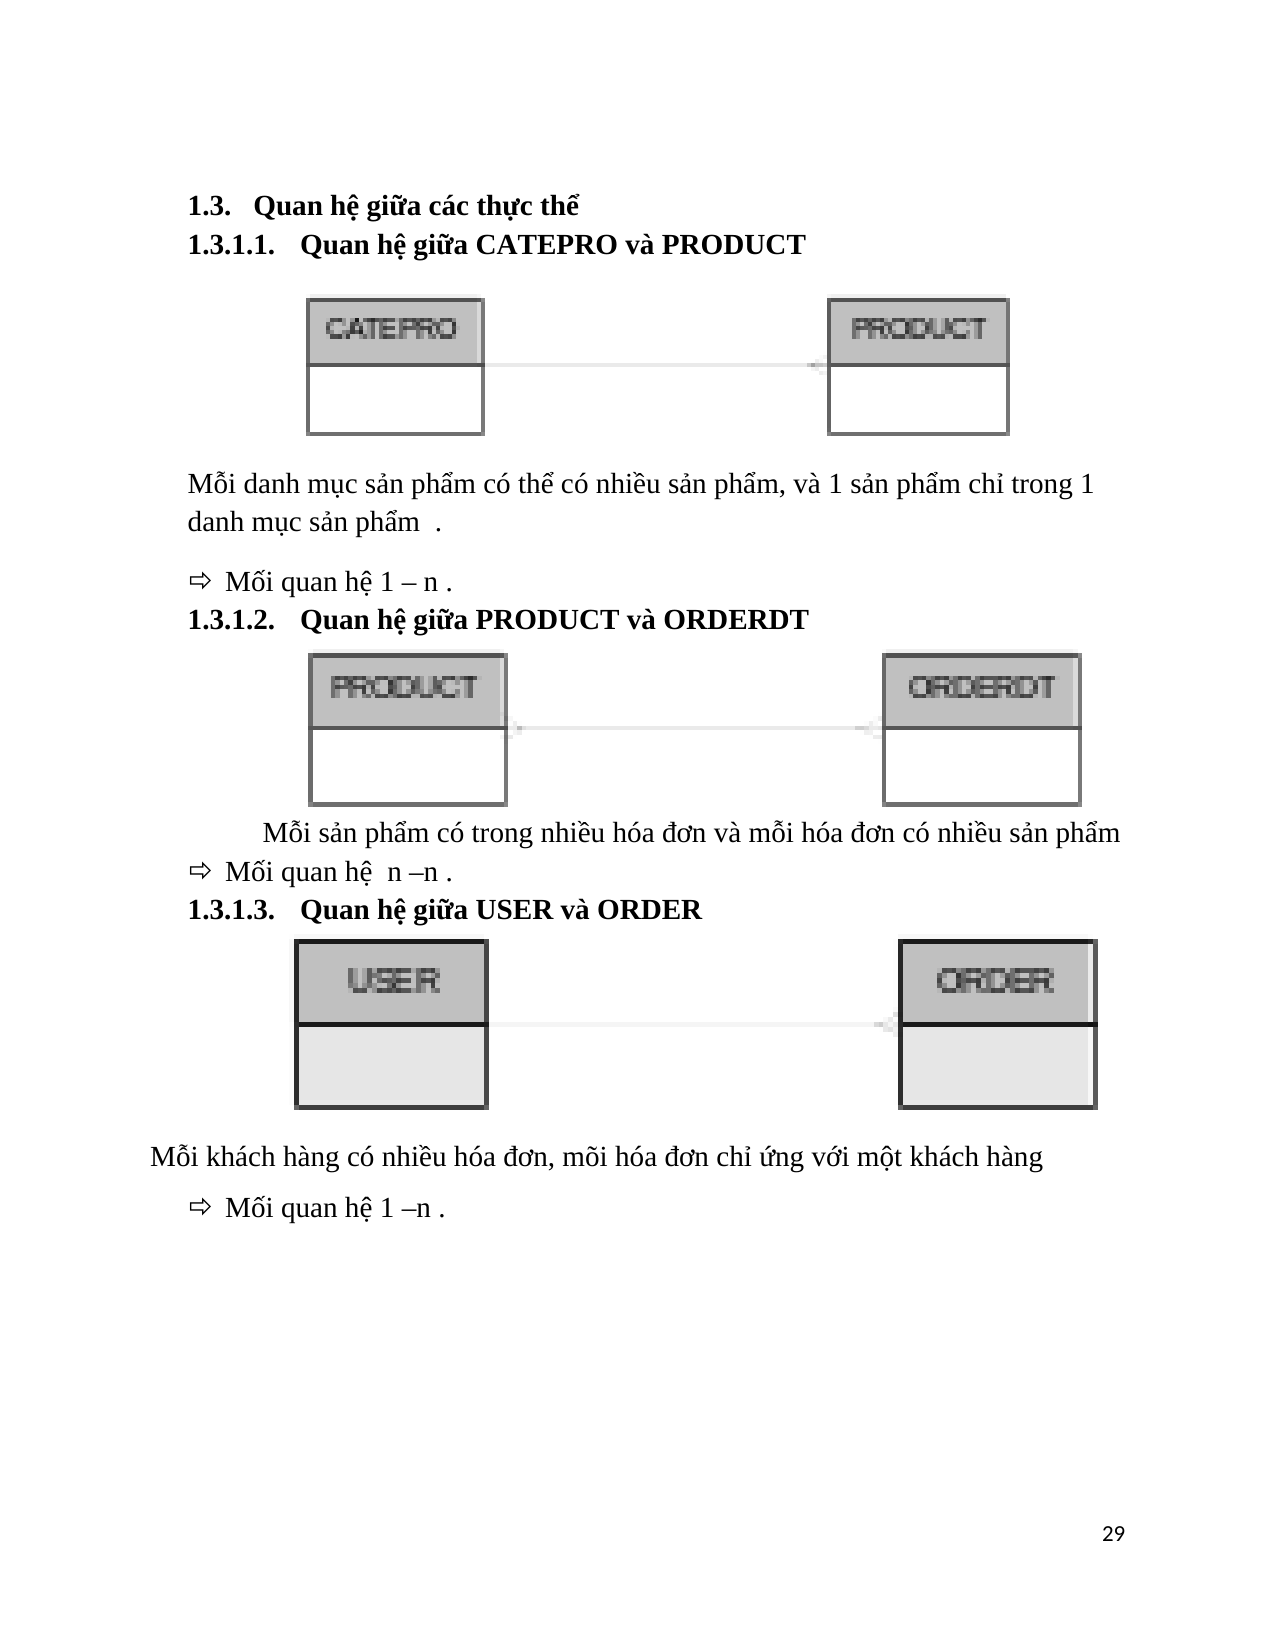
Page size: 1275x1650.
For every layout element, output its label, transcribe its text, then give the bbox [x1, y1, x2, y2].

list Mỗi sản phẩm có trong nhiều hóa đơn và mỗi hóa đơn có nhiều sản phẩm [262, 815, 1125, 849]
list Quan hệ giữa PRODUCT và ORDERDT [187, 602, 1125, 636]
list Mối quan hệ 1 –n . [187, 1190, 1125, 1223]
list Mối quan hệ n –n . [187, 854, 1125, 887]
text Mỗi khách hàng có nhiều hóa đơn, mõi hóa đơn chỉ ứng với một khách hàng [150, 1139, 1125, 1173]
list Quan hệ giữa CATEPRO và PRODUCT [187, 227, 1125, 261]
text Mỗi danh mục sản phẩm có thể có nhiều sản phẩm, và 1 sản phẩm chỉ trong 1 danh mục sản phẩm . [187, 466, 1125, 538]
list Quan hệ giữa USER và ORDER [187, 892, 1125, 926]
list Quan hệ giữa các thực thể [187, 188, 1125, 222]
list Mối quan hệ 1 – n . [187, 564, 1125, 597]
